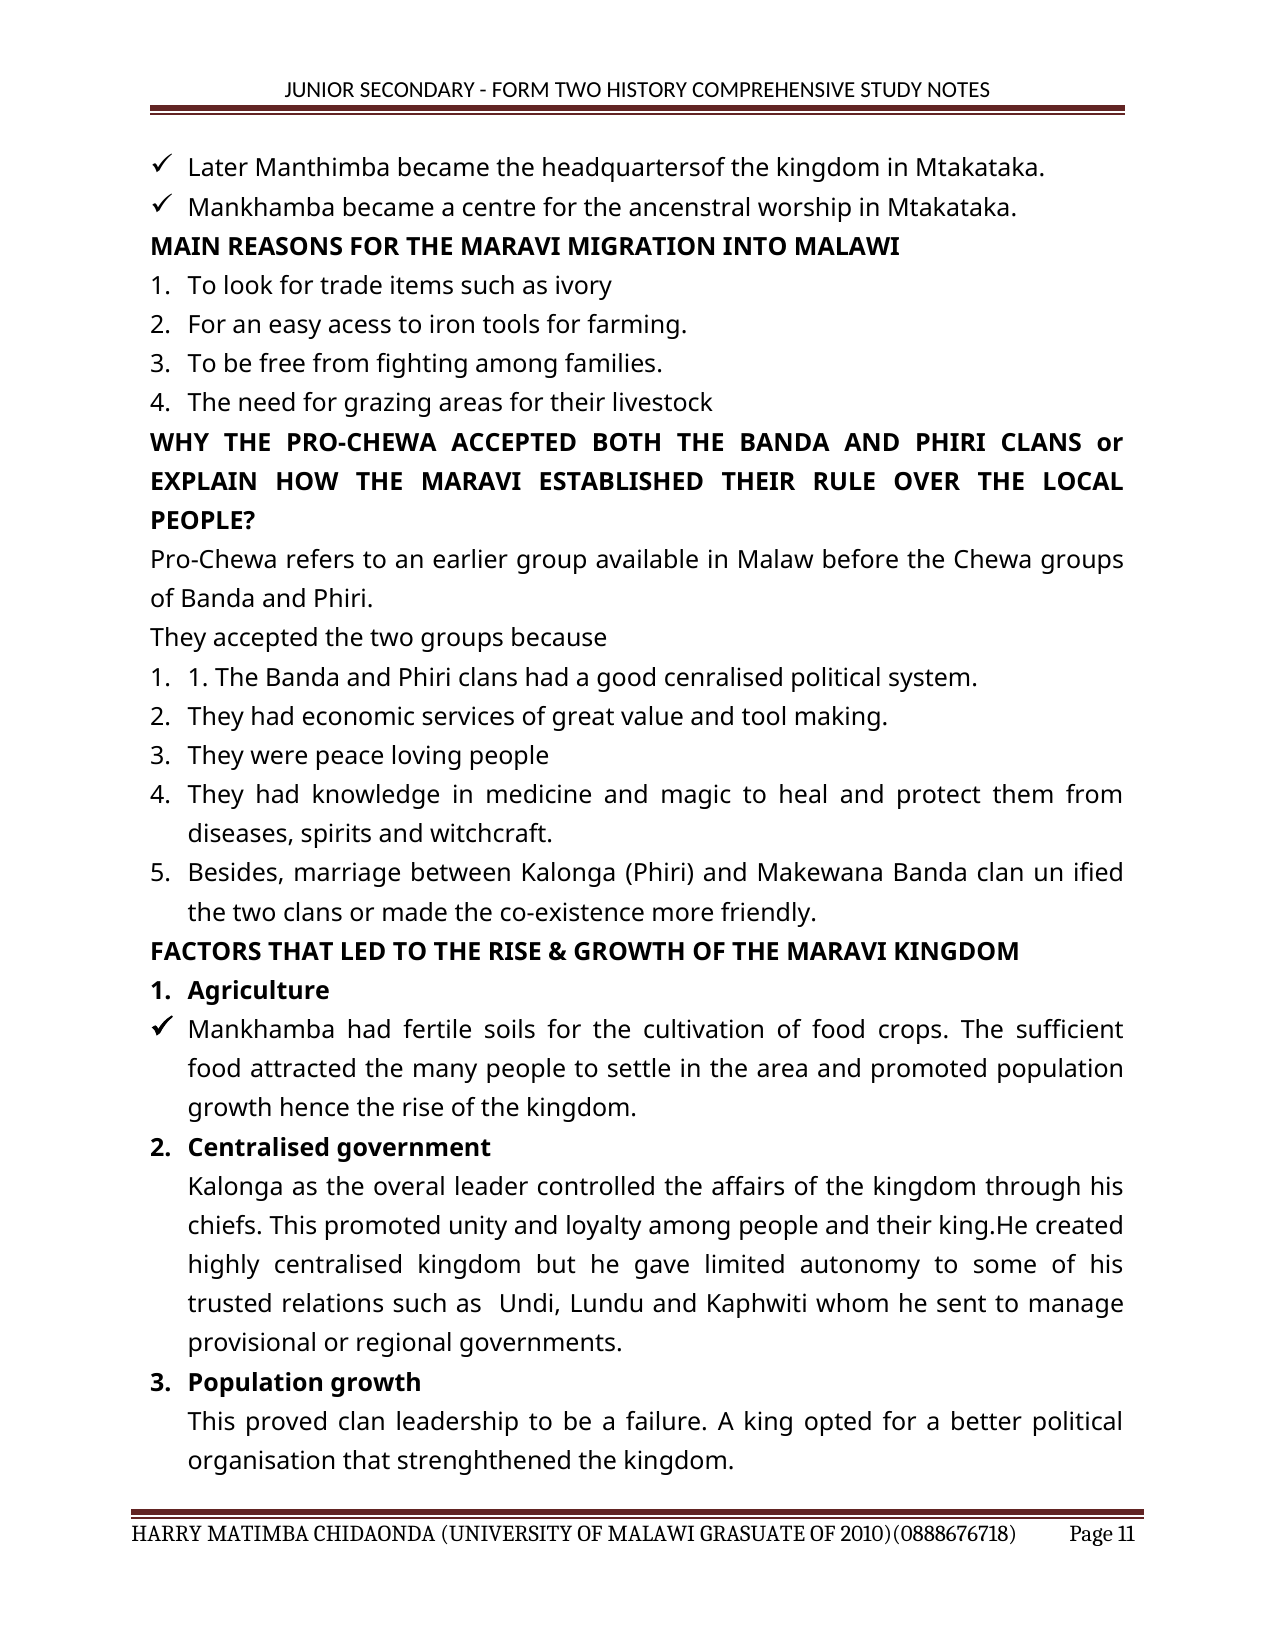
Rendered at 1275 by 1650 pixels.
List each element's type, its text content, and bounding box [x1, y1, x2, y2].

list They had knowledge in medicine and magic to heal and protect them from diseases, spirits and witchcraft. [150, 777, 1125, 850]
list The need for grazing areas for their livestock [150, 385, 1125, 419]
list Agriculture [150, 972, 1125, 1007]
list For an easy acess to iron tools for farming. [150, 307, 1125, 341]
list 1. The Banda and Phiri clans had a good cenralised political system. [150, 659, 1125, 693]
text FACTORS THAT LED TO THE RISE & GROWTH OF THE MARAVI KINGDOM [150, 933, 1125, 967]
list Besides, marriage between Kalonga (Phiri) and Makewana Banda clan un ified the two clans or made the co-existence more friendly. [150, 855, 1125, 928]
list Centralised government [150, 1129, 1125, 1163]
list They had economic services of great value and tool making. [150, 698, 1125, 732]
text They accepted the two groups because [150, 620, 1125, 654]
text MAIN REASONS FOR THE MARAVI MIGRATION INTO MALAWI [150, 228, 1125, 262]
list Later Manthimba became the headquartersof the kingdom in Mtakataka. [150, 150, 1125, 184]
list They were peace loving people [150, 737, 1125, 772]
list Population growth [150, 1364, 1125, 1398]
text WHY THE PRO-CHEWA ACCEPTED BOTH THE BANDA AND PHIRI CLANS or EXPLAIN HOW THE MARAVI ESTABLISHED THEIR RULE OVER THE LOCAL PEOPLE? [150, 424, 1125, 537]
list Kalonga as the overal leader controlled the affairs of the kingdom through his chiefs. This promoted unity and loyalty among people and their king.He created highly centralised kingdom but he gave limited autonomy to some of his trusted relations such as Undi, Lundu and Kaphwiti whom he sent to manage provisional or regional governments. [187, 1168, 1125, 1359]
list Mankhamba became a centre for the ancenstral worship in Mtakataka. [150, 189, 1125, 223]
list This proved clan leadership to be a failure. A king opted for a better political organisation that strenghthened the kingdom. [187, 1403, 1125, 1477]
list To be free from fighting among families. [150, 346, 1125, 380]
list Mankhamba had fertile soils for the cultivation of food crops. The sufficient food attracted the many people to settle in the area and promoted population growth hence the rise of the kingdom. [150, 1012, 1125, 1124]
list To look for trade items such as ivory [150, 267, 1125, 302]
text Pro-Chewa refers to an earlier group available in Malaw before the Chewa groups of Banda and Phiri. [150, 542, 1125, 615]
